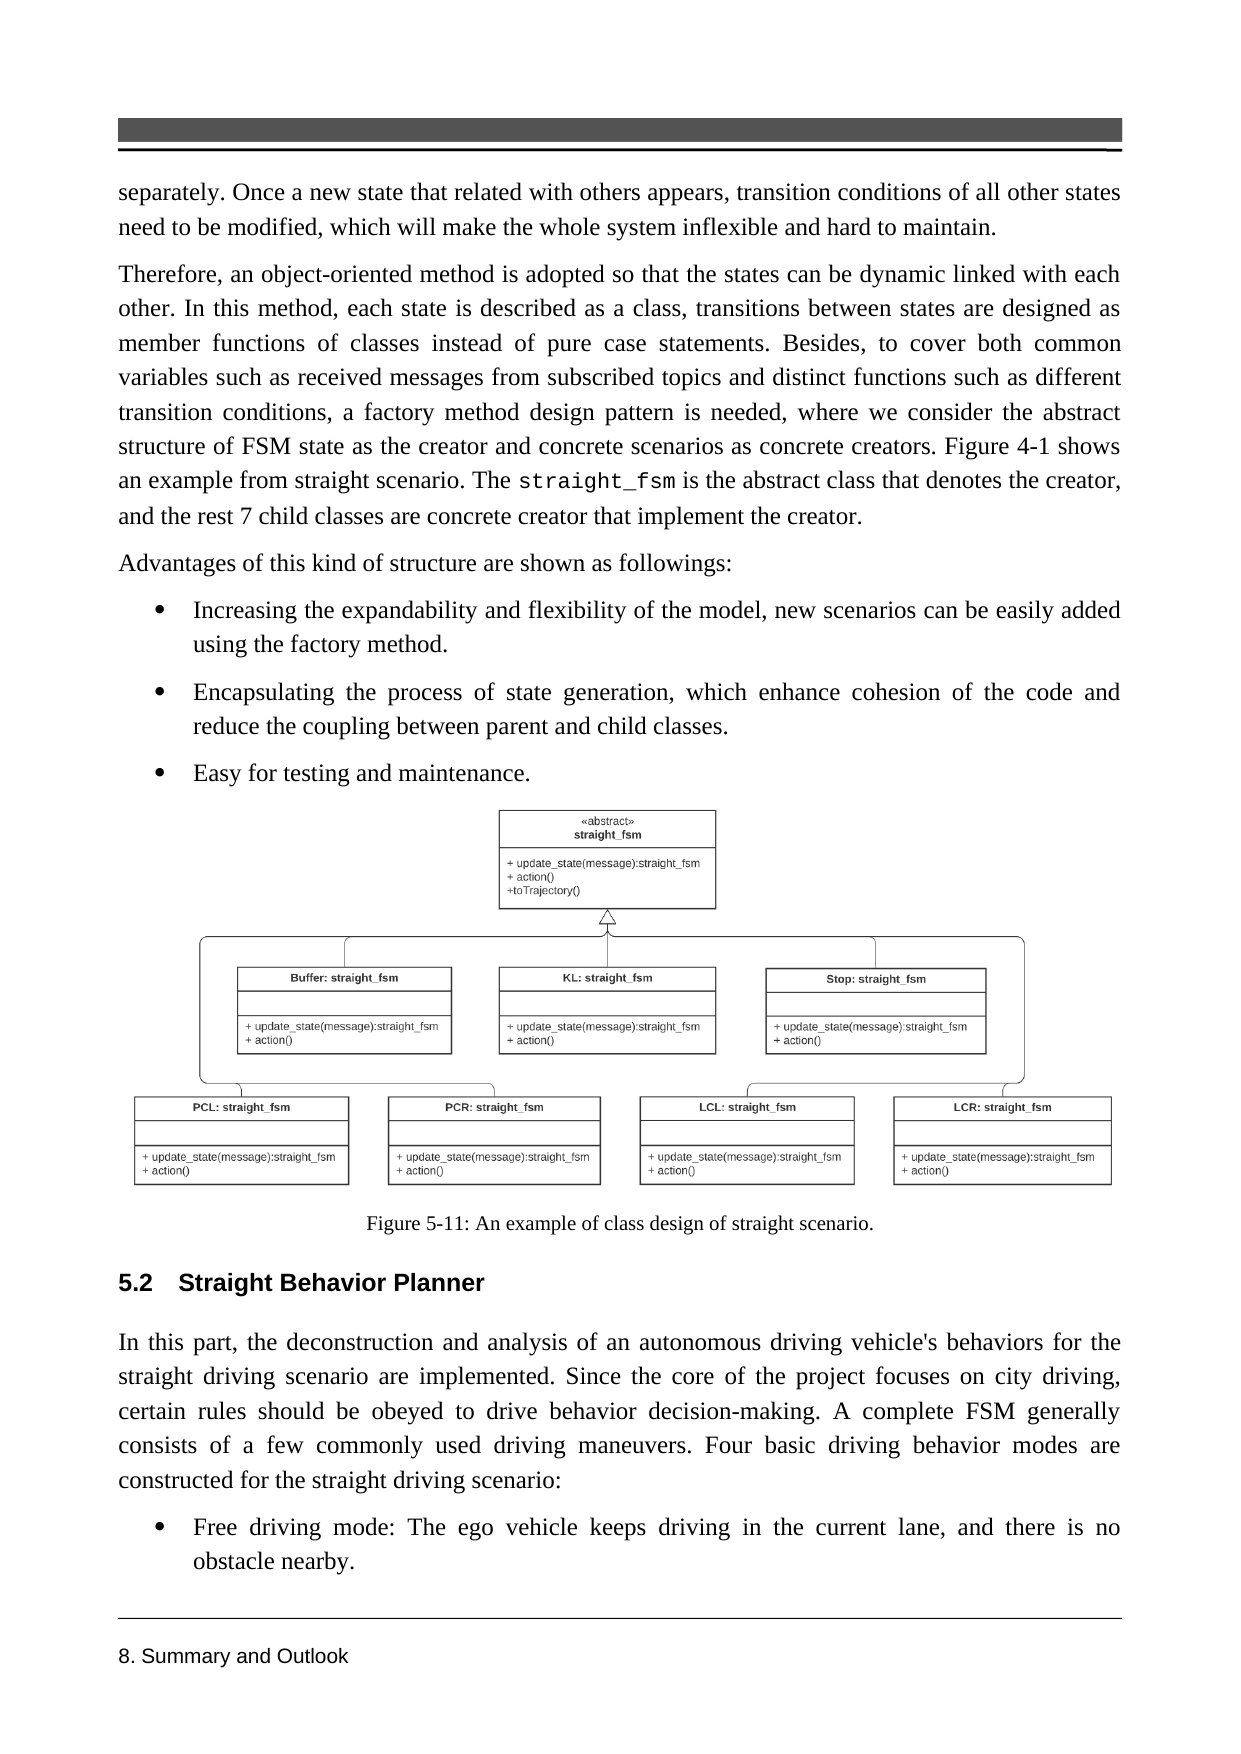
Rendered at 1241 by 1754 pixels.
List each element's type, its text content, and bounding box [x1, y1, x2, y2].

text In this part, the deconstruction and analysis of an autonomous driving vehicle's behaviors for the straight driving scenario are implemented. Since the core of the project focuses on city driving, certain rules should be obeyed to drive behavior decision-making. A complete FSM generally consists of a few commonly used driving maneuvers. Four basic driving behavior modes are constructed for the straight driving scenario: [118, 1327, 1122, 1493]
picture [118, 805, 1123, 1192]
list Encapsulating the process of state generation, which enhance cohesion of the code and reduce the coupling between parent and child classes. [155, 677, 1122, 740]
list Free driving mode: The ego vehicle keeps driving in the current lane, and there is no obstacle nearby. [155, 1512, 1122, 1575]
subtitle Straight Behavior Planner [118, 1268, 1122, 1298]
text Therefore, an object-oriented method is adopted so that the states can be dynamic linked with each other. In this method, each state is described as a class, transitions between states are designed as member functions of classes instead of pure case statements. Besides, to cover both common variables such as received messages from subscribed topics and distinct functions such as different transition conditions, a factory method design pattern is needed, where we consider the abstract structure of FSM state as the creator and concrete scenarios as concrete creators. Figure 4-1 shows an example from straight scenario. The straight_fsm is the abstract class that denotes the creator, and the rest 7 child classes are concrete creator that implement the creator. [118, 259, 1122, 530]
list Easy for testing and maintenance. [155, 758, 1122, 787]
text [118, 177, 1122, 240]
text Advantages of this kind of structure are shown as followings: [118, 548, 1122, 577]
list Increasing the expandability and flexibility of the model, new scenarios can be easily added using the factory method. [155, 595, 1122, 658]
